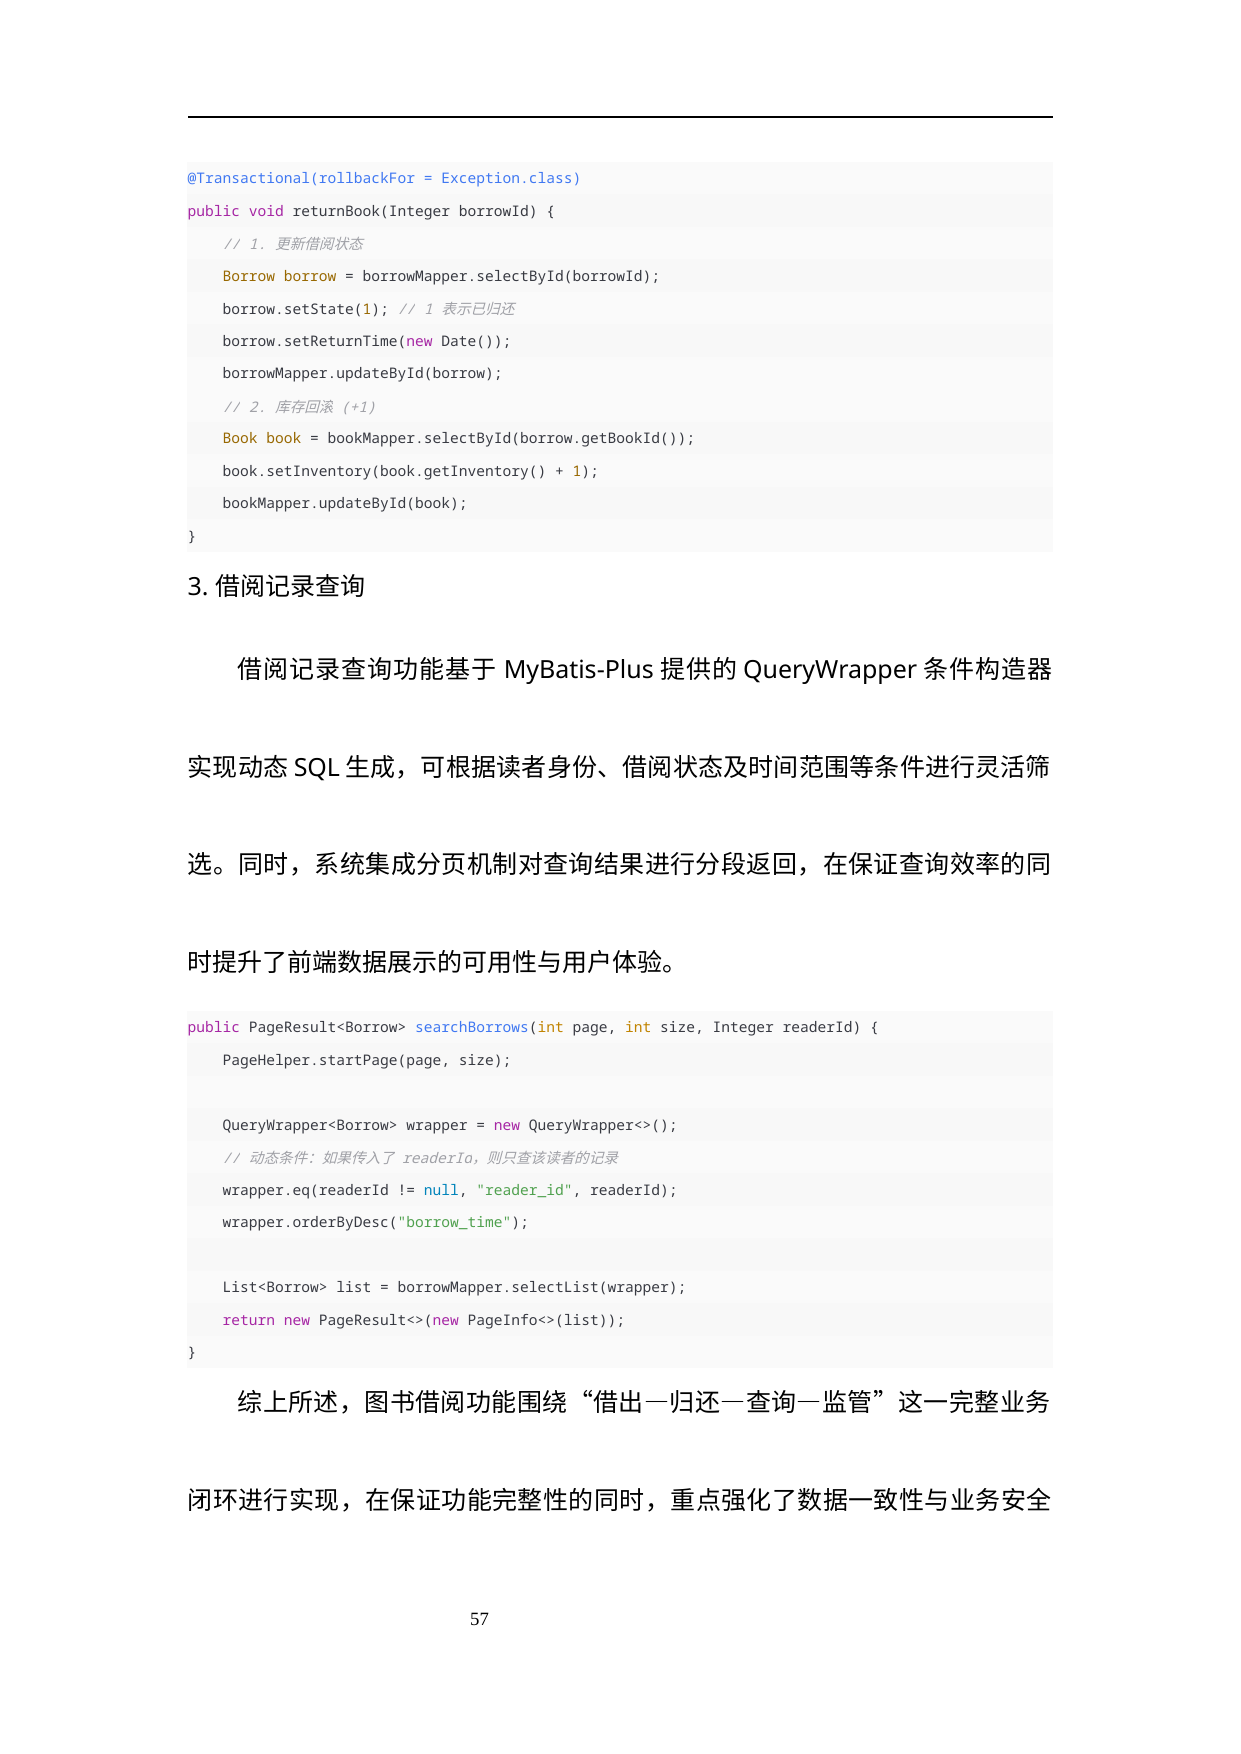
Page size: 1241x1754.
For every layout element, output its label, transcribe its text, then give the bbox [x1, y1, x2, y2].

text } [187, 1336, 1053, 1368]
text 借阅记录查询功能基于MyBatis-Plus提供的QueryWrapper条件构造器实现动态SQL生成，可根据读者身份、借阅状态及时间范围等条件进行灵活筛选。同时，系统集成分页机制对查询结果进行分段返回，在保证查询效率的同时提升了前端数据展示的可用性与用户体验。 [187, 635, 1053, 993]
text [187, 1368, 1053, 1531]
text borrow.setState(1); // 1 表示已归还 [187, 292, 1053, 324]
text book.setInventory(book.getInventory() + 1); [187, 454, 1053, 487]
text borrow.setReturnTime(new Date()); [187, 324, 1053, 357]
text return new PageResult<>(new PageInfo<>(list)); [187, 1303, 1053, 1336]
text QueryWrapper<Borrow> wrapper = new QueryWrapper<>(); [187, 1108, 1053, 1141]
text PageHelper.startPage(page, size); [187, 1043, 1053, 1076]
text wrapper.eq(readerId != null, "reader_id", readerId); [187, 1173, 1053, 1206]
text Book book = bookMapper.selectById(borrow.getBookId()); [187, 422, 1053, 454]
text borrowMapper.updateById(borrow); [187, 357, 1053, 389]
text wrapper.orderByDesc("borrow_time"); [187, 1206, 1053, 1238]
text @Transactional(rollbackFor = Exception.class) [187, 162, 1053, 194]
list 借阅记录查询 [187, 552, 1053, 617]
text // 2. 库存回滚 (+1) [187, 389, 1053, 422]
text public PageResult<Borrow> searchBorrows(int page, int size, Integer readerId) { [187, 1011, 1053, 1043]
text // 动态条件：如果传入了 readerId，则只查该读者的记录 [187, 1141, 1053, 1173]
text bookMapper.updateById(book); [187, 487, 1053, 519]
text // 1. 更新借阅状态 [187, 227, 1053, 259]
text List<Borrow> list = borrowMapper.selectList(wrapper); [187, 1271, 1053, 1303]
text public void returnBook(Integer borrowId) { [187, 194, 1053, 227]
text Borrow borrow = borrowMapper.selectById(borrowId); [187, 259, 1053, 292]
text } [187, 519, 1053, 552]
